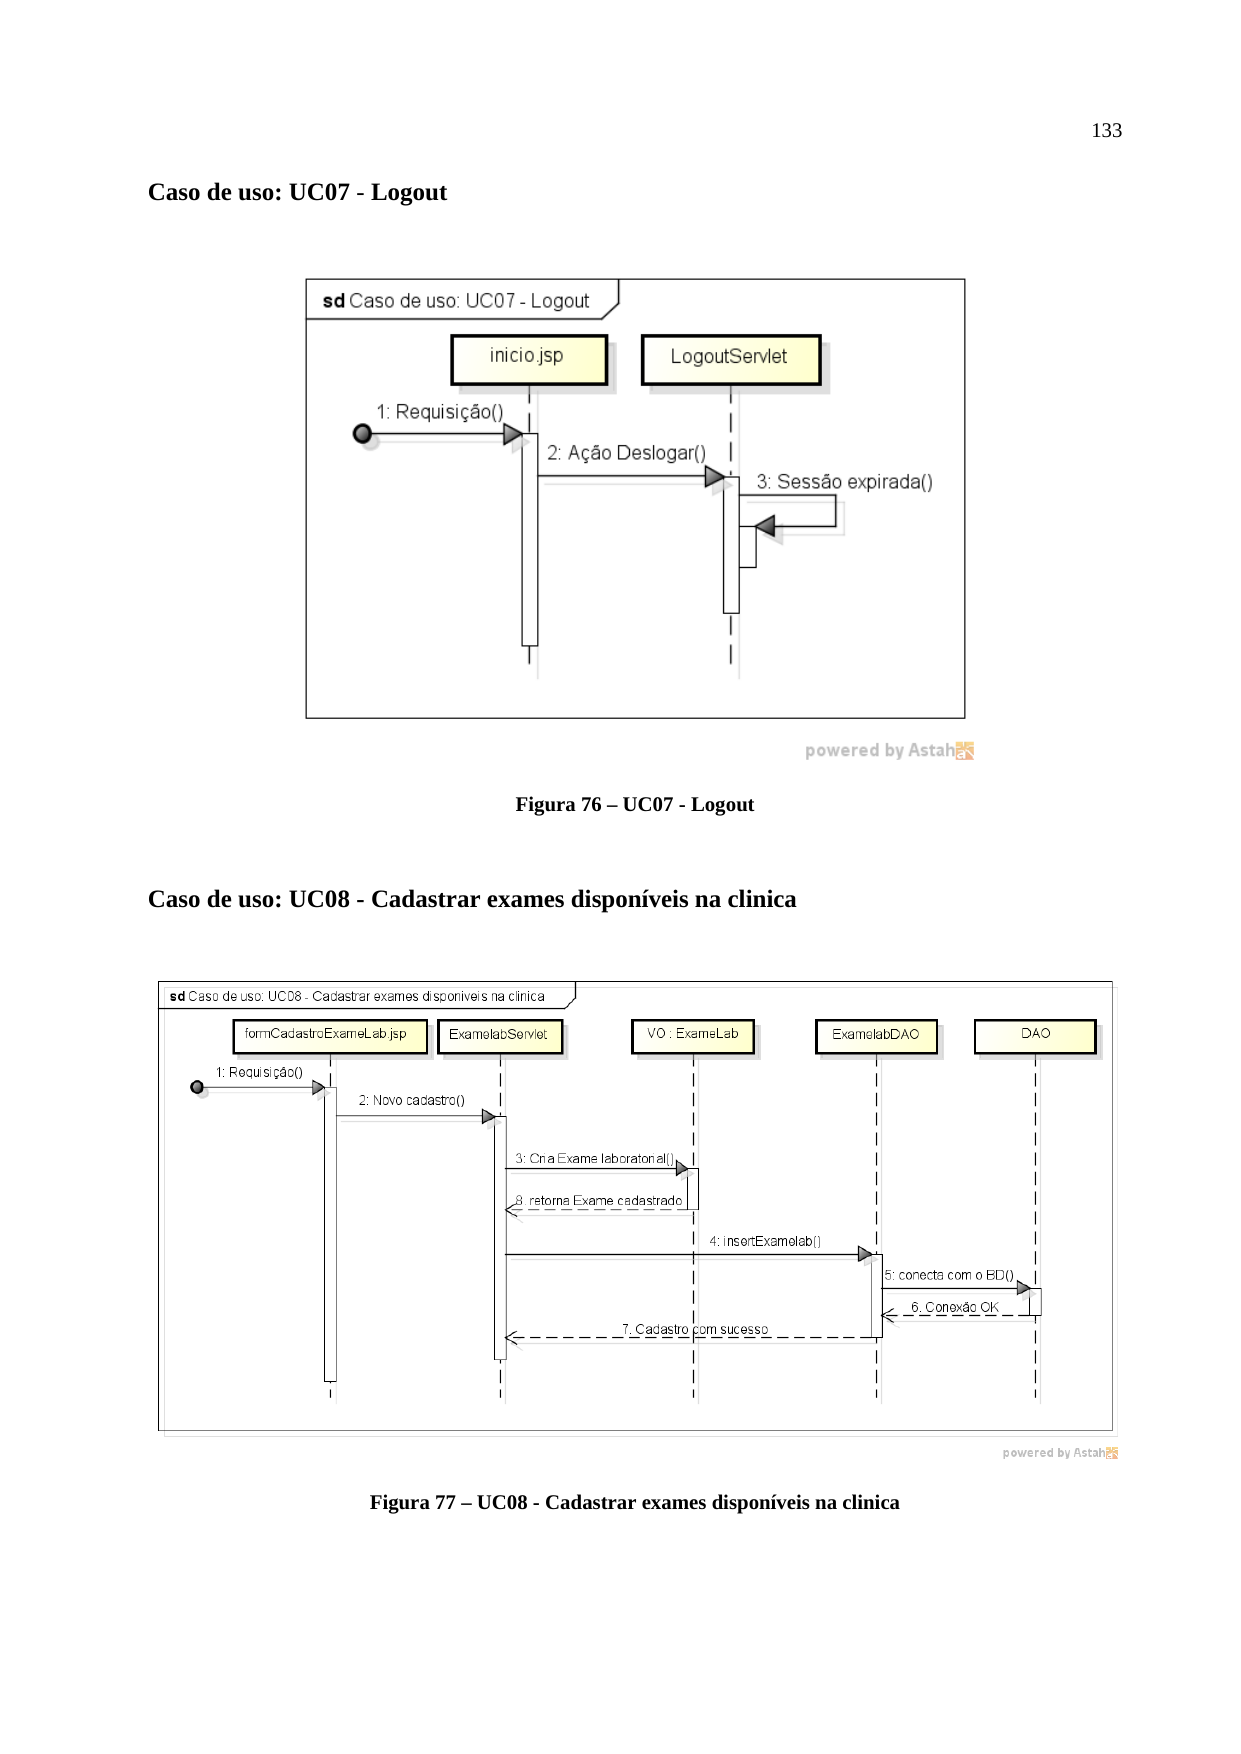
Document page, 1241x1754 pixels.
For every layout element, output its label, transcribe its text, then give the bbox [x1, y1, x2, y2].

picture [147, 970, 1122, 1463]
text Caso de uso: UC07 - Logout [148, 177, 1122, 206]
text Caso de uso: UC08 - Cadastrar exames disponíveis na clinica [148, 884, 1122, 913]
text Figura – UC07 - Logout [148, 792, 1122, 816]
picture [290, 263, 980, 766]
text Figura – UC08 - Cadastrar exames disponíveis na clinica [148, 1490, 1122, 1514]
